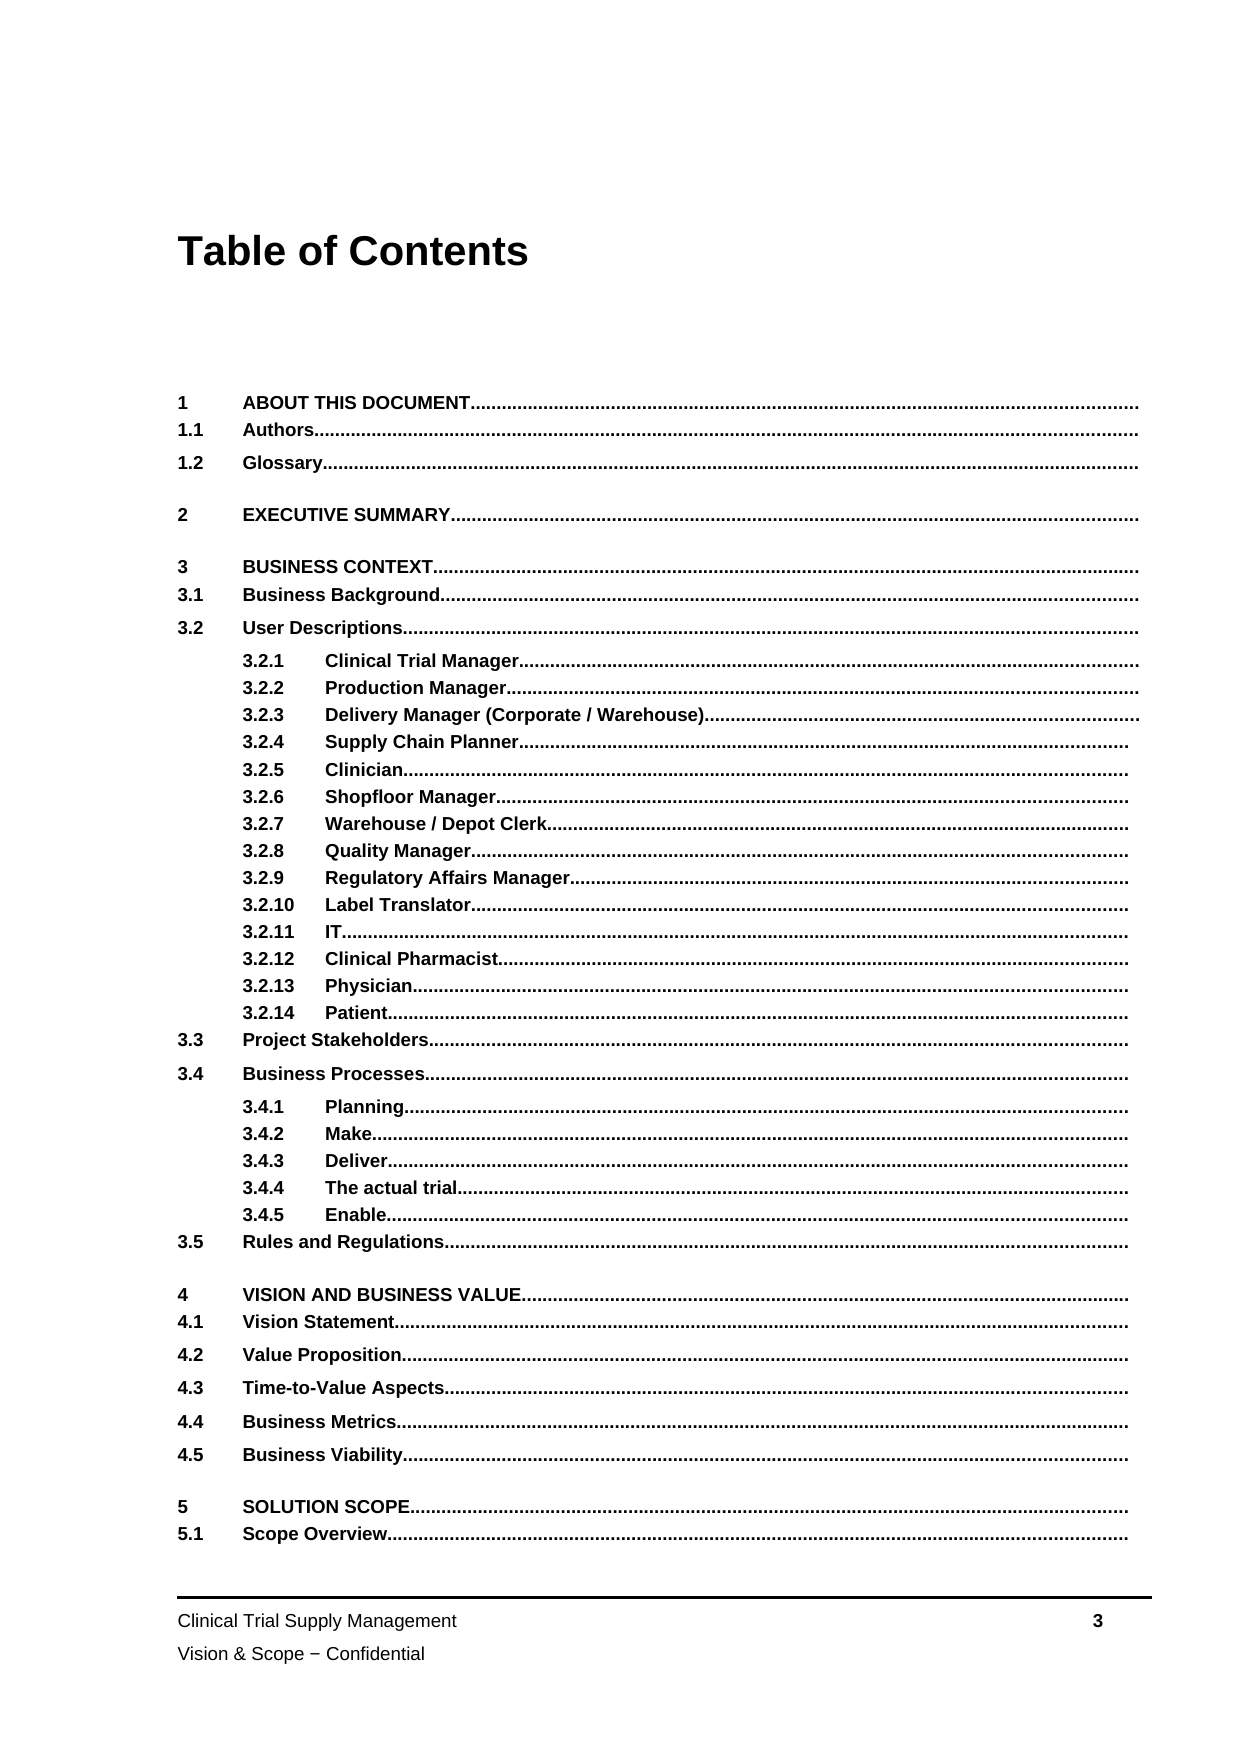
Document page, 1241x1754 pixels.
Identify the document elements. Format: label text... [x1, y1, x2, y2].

text 3.4.5 Enable 18 [242, 1200, 1063, 1227]
text 4.1 Vision Statement 19 [177, 1306, 1063, 1333]
text 4.4 Business Metrics 19 [177, 1406, 1063, 1433]
text 2 Executive Summary 7 [177, 500, 1063, 527]
text 4.3 Time-to-Value Aspects 19 [177, 1373, 1063, 1400]
text 3.5 Rules and Regulations 18 [177, 1227, 1063, 1254]
text 3.2.12 Clinical Pharmacist 14 [242, 944, 1063, 971]
text 3.2.11 IT 13 [242, 917, 1063, 944]
text 3.4.4 The actual trial 18 [242, 1173, 1063, 1200]
text 3.2.14 Patient 15 [242, 998, 1063, 1025]
text 3.2.13 Physician 14 [242, 971, 1063, 998]
text 3.2.5 Clinician 10 [242, 754, 1063, 781]
text 3.4.1 Planning 16 [242, 1092, 1063, 1119]
text 1.2 Glossary 6 [177, 448, 1063, 475]
text 3.2.8 Quality Manager 12 [242, 836, 1063, 863]
text 3.2.2 Production Manager 9 [242, 673, 1063, 700]
text 3 Business Context 8 [177, 552, 1063, 579]
text 3.2.3 Delivery Manager (Corporate / Warehouse) 9 [242, 700, 1063, 727]
text 5 Solution Scope 20 [177, 1492, 1063, 1519]
text 3.4.2 Make 17 [242, 1119, 1063, 1146]
text 1.1 Authors 6 [177, 415, 1063, 442]
text 3.2.10 Label Translator 13 [242, 890, 1063, 917]
text 3.2.4 Supply Chain Planner 10 [242, 727, 1063, 754]
text 4.2 Value Proposition 19 [177, 1340, 1063, 1367]
text 5.1 Scope Overview 20 [177, 1519, 1063, 1546]
text 1 About This Document 6 [177, 388, 1063, 415]
text 3.2.6 Shopfloor Manager 11 [242, 781, 1063, 808]
text 3.4.3 Deliver 17 [242, 1146, 1063, 1173]
text 4.5 Business Viability 19 [177, 1440, 1063, 1467]
text 3.2.1 Clinical Trial Manager 8 [242, 646, 1063, 673]
text 4 Vision and Business Value 19 [177, 1279, 1063, 1306]
text 3.2.9 Regulatory Affairs Manager 12 [242, 863, 1063, 890]
text 3.2 User Descriptions 8 [177, 613, 1063, 640]
text 3.1 Business Background 8 [177, 579, 1063, 606]
text 3.4 Business Processes 15 [177, 1058, 1063, 1086]
subtitle Table of Contents [177, 225, 1152, 275]
text 3.3 Project Stakeholders 15 [177, 1025, 1063, 1052]
text 3.2.7 Warehouse / Depot Clerk 11 [242, 808, 1063, 836]
